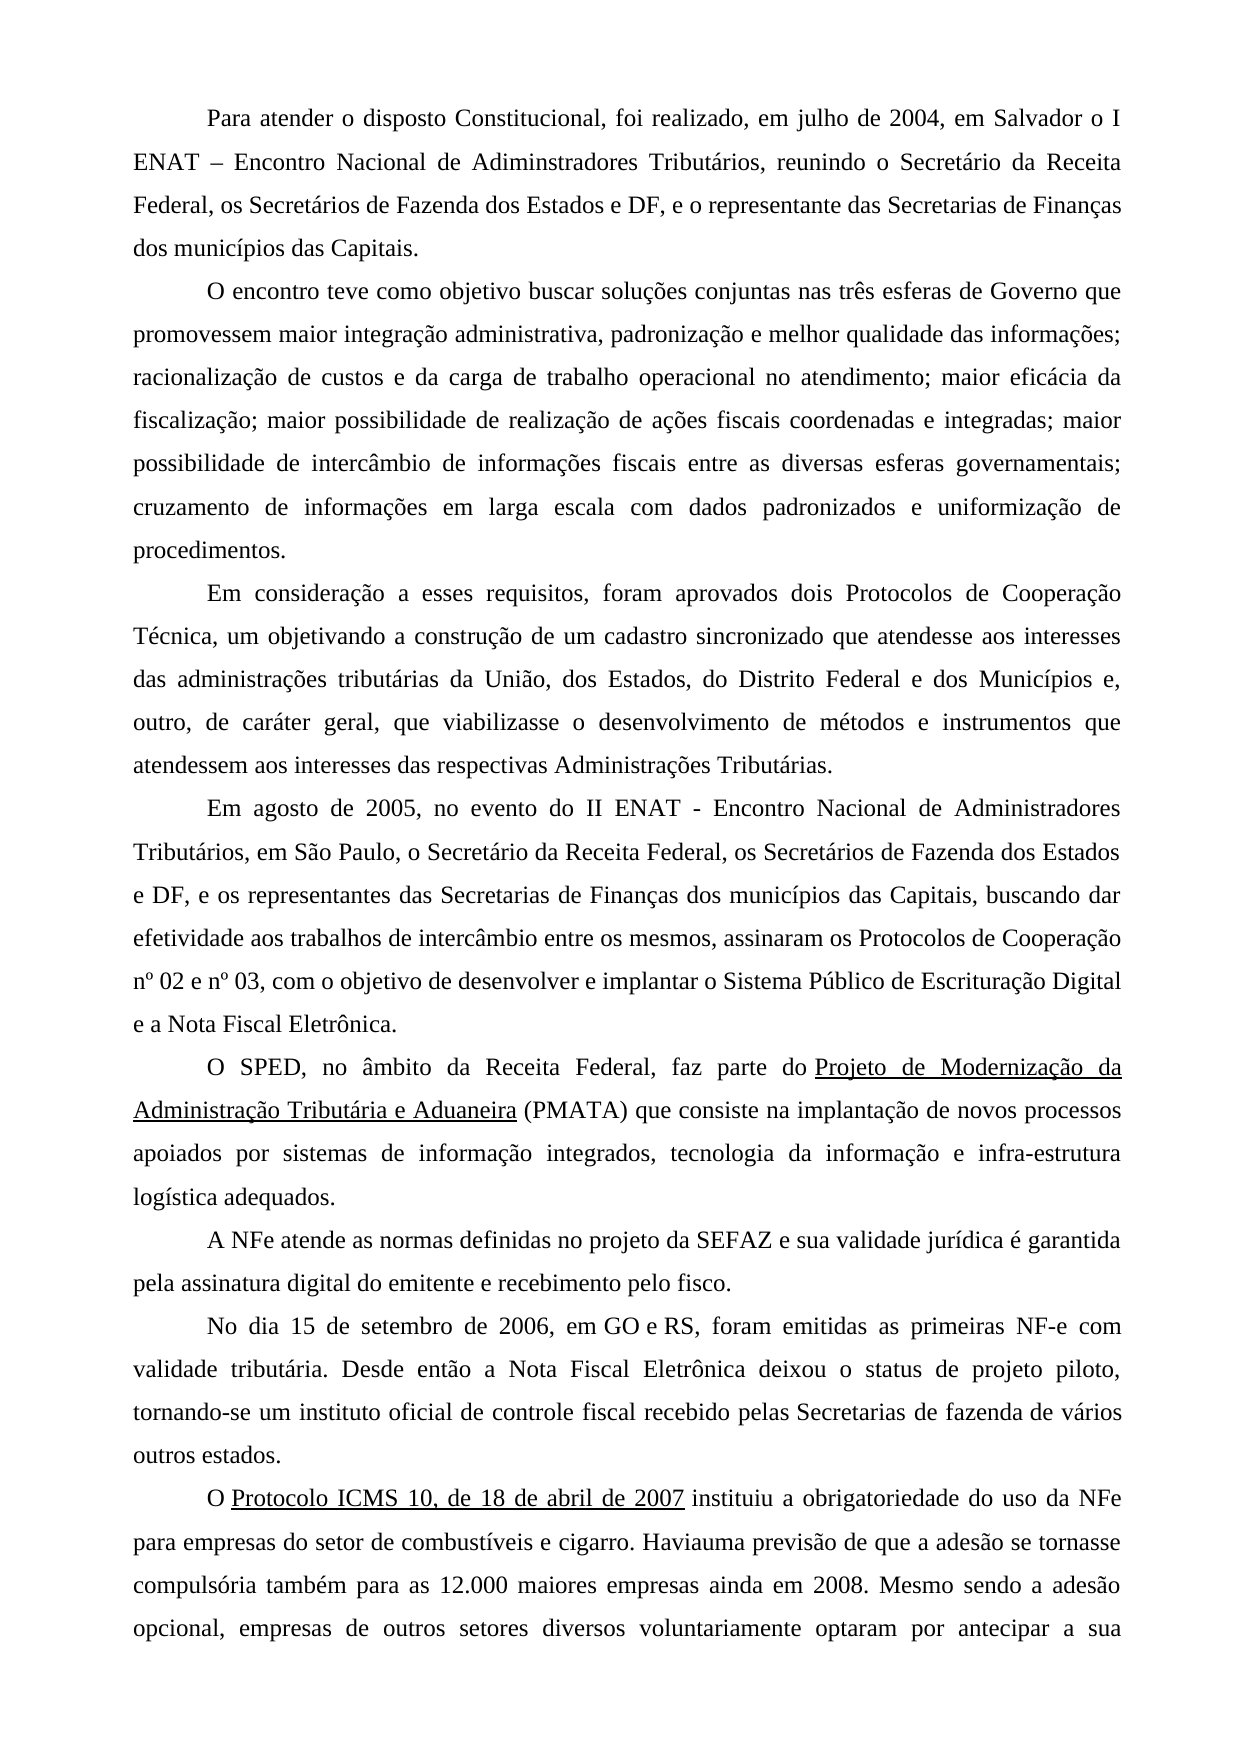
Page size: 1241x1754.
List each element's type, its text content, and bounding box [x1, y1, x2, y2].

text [133, 1483, 1122, 1642]
text O SPED, no âmbito da Receita Federal, faz parte do Projeto de Modernização da Administração Tributária e Aduaneira (PMATA) que consiste na implantação de novos processos apoiados por sistemas de informação integrados, tecnologia da informação e infra-estrutura logística adequados. [133, 1052, 1122, 1210]
text A NFe atende as normas definidas no projeto da SEFAZ e sua validade jurídica é garantida pela assinatura digital do emitente e recebimento pelo fisco. [133, 1225, 1122, 1297]
text No dia 15 de setembro de 2006, em GO e RS, foram emitidas as primeiras NF-e com validade tributária. Desde então a Nota Fiscal Eletrônica deixou o status de projeto piloto, tornando-se um instituto oficial de controle fiscal recebido pelas Secretarias de fazenda de vários outros estados. [133, 1311, 1122, 1469]
text Em consideração a esses requisitos, foram aprovados dois Protocolos de Cooperação Técnica, um objetivando a construção de um cadastro sincronizado que atendesse aos interesses das administrações tributárias da União, dos Estados, do Distrito Federal e dos Municípios e, outro, de caráter geral, que viabilizasse o desenvolvimento de métodos e instrumentos que atendessem aos interesses das respectivas Administrações Tributárias. [133, 578, 1122, 779]
text Para atender o disposto Constitucional, foi realizado, em julho de 2004, em Salvador o I ENAT – Encontro Nacional de Adiminstradores Tributários, reunindo o Secretário da Receita Federal, os Secretários de Fazenda dos Estados e DF, e o representante das Secretarias de Finanças dos municípios das Capitais. [133, 103, 1122, 262]
text Em agosto de 2005, no evento do II ENAT - Encontro Nacional de Administradores Tributários, em São Paulo, o Secretário da Receita Federal, os Secretários de Fazenda dos Estados e DF, e os representantes das Secretarias de Finanças dos municípios das Capitais, buscando dar efetividade aos trabalhos de intercâmbio entre os mesmos, assinaram os Protocolos de Cooperação nº 02 e nº 03, com o objetivo de desenvolver e implantar o Sistema Público de Escrituração Digital e a Nota Fiscal Eletrônica. [133, 793, 1122, 1038]
text O encontro teve como objetivo buscar soluções conjuntas nas três esferas de Governo que promovessem maior integração administrativa, padronização e melhor qualidade das informações; racionalização de custos e da carga de trabalho operacional no atendimento; maior eficácia da fiscalização; maior possibilidade de realização de ações fiscais coordenadas e integradas; maior possibilidade de intercâmbio de informações fiscais entre as diversas esferas governamentais; cruzamento de informações em larga escala com dados padronizados e uniformização de procedimentos. [133, 276, 1122, 563]
